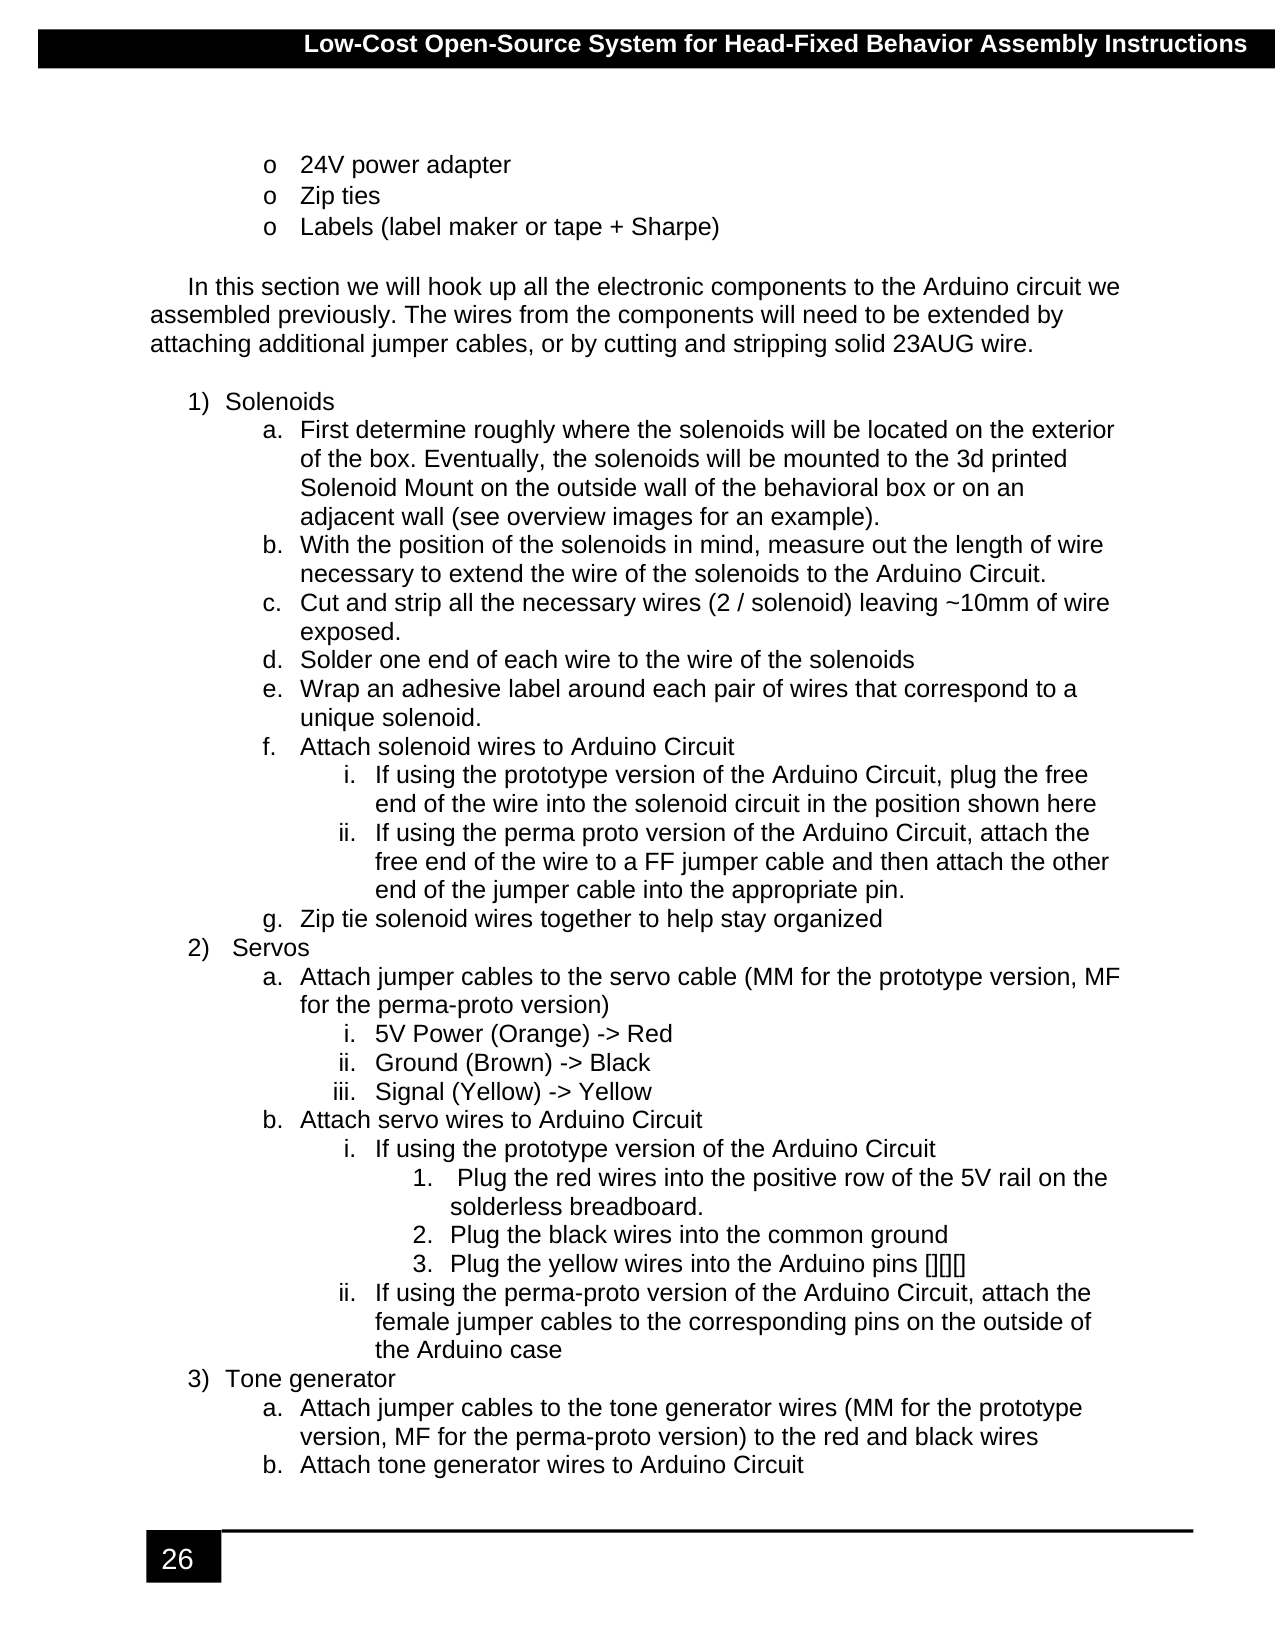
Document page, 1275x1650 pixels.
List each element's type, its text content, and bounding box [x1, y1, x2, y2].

list Signal (Yellow) -> Yellow [356, 1077, 1125, 1105]
list Ground (Brown) -> Black [356, 1048, 1125, 1077]
list Solenoids [187, 387, 1125, 415]
list Servos [187, 933, 1125, 962]
list Attach jumper cables to the servo cable (MM for the prototype version, MF for the perma-proto version) [262, 962, 1125, 1019]
list Wrap an adhesive label around each pair of wires that correspond to a unique solenoid. [262, 674, 1125, 732]
list Attach tone generator wires to Arduino Circuit [262, 1450, 1125, 1479]
list If using the perma proto version of the Arduino Circuit, attach the free end of the wire to a FF jumper cable and then attach the other end of the jumper cable into the appropriate pin. [356, 818, 1125, 904]
list Zip ties [262, 181, 1125, 212]
list Zip tie solenoid wires together to help stay organized [262, 904, 1125, 933]
list If using the prototype version of the Arduino Circuit, plug the free end of the wire into the solenoid circuit in the position shown here [356, 760, 1125, 818]
list Plug the yellow wires into the Arduino pins [][][] [412, 1249, 1125, 1278]
list First determine roughly where the solenoids will be located on the exterior of the box. Eventually, the solenoids will be mounted to the 3d printed Solenoid Mount on the outside wall of the behavioral box or on an adjacent wall (see overview images for an example). [262, 415, 1125, 530]
list If using the prototype version of the Arduino Circuit [356, 1134, 1125, 1163]
list Labels (label maker or tape + Sharpe) [262, 212, 1125, 243]
list Attach servo wires to Arduino Circuit [262, 1105, 1125, 1134]
list Attach jumper cables to the tone generator wires (MM for the prototype version, MF for the perma-proto version) to the red and black wires [262, 1393, 1125, 1450]
text In this section we will hook up all the electronic components to the Arduino circuit we assembled previously. The wires from the components will need to be extended by attaching additional jumper cables, or by cutting and stripping solid 23AUG wire. [150, 272, 1125, 358]
list 24V power adapter [262, 150, 1125, 181]
list Attach solenoid wires to Arduino Circuit [262, 732, 1125, 760]
list Plug the black wires into the common ground [412, 1220, 1125, 1249]
list Tone generator [187, 1364, 1125, 1393]
list Cut and strip all the necessary wires (2 / solenoid) leaving ~10mm of wire exposed. [262, 588, 1125, 645]
list With the position of the solenoids in mind, measure out the length of wire necessary to extend the wire of the solenoids to the Arduino Circuit. [262, 530, 1125, 588]
list Solder one end of each wire to the wire of the solenoids [262, 645, 1125, 674]
list Plug the red wires into the positive row of the 5V rail on the solderless breadboard. [412, 1163, 1125, 1220]
list 5V Power (Orange) -> Red [356, 1019, 1125, 1048]
